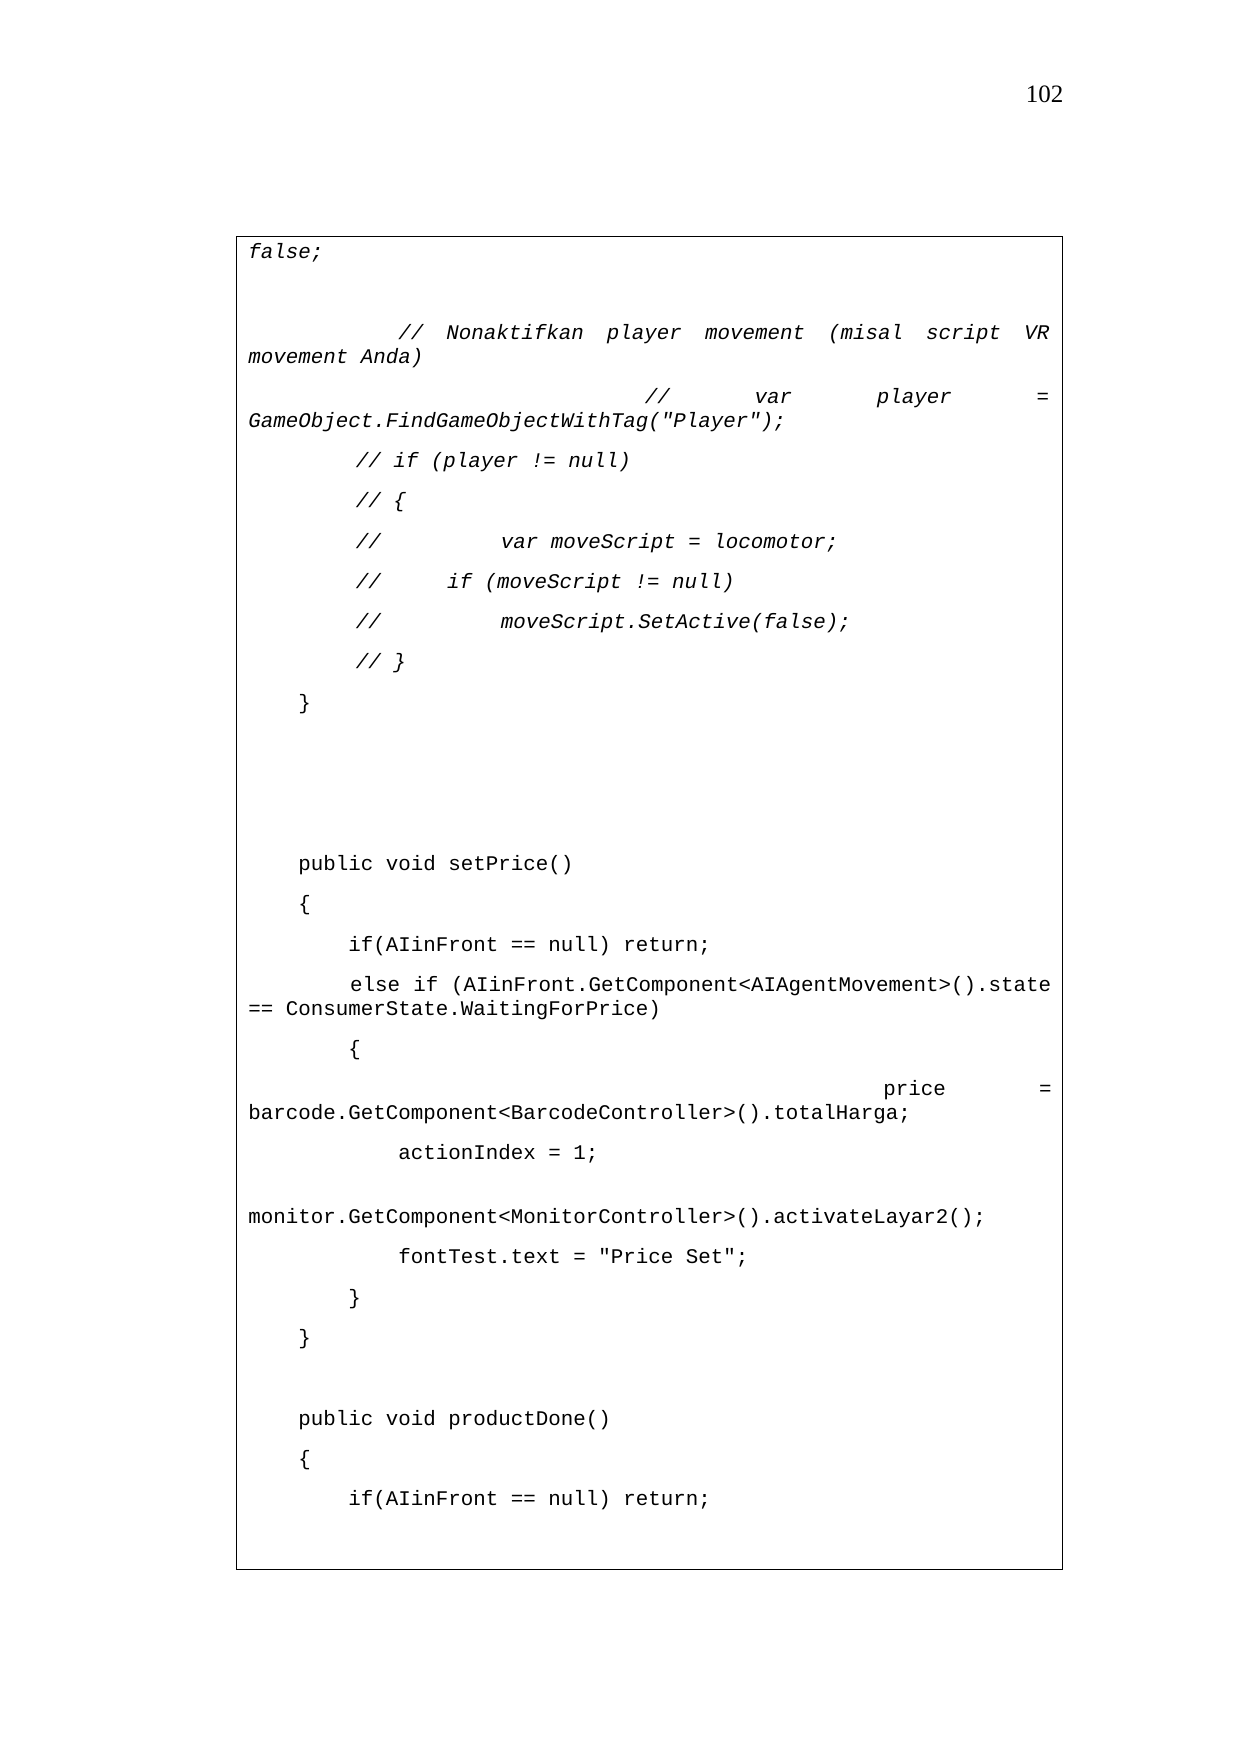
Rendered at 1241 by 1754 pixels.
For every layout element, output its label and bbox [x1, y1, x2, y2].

table_header [237, 237, 1062, 1569]
